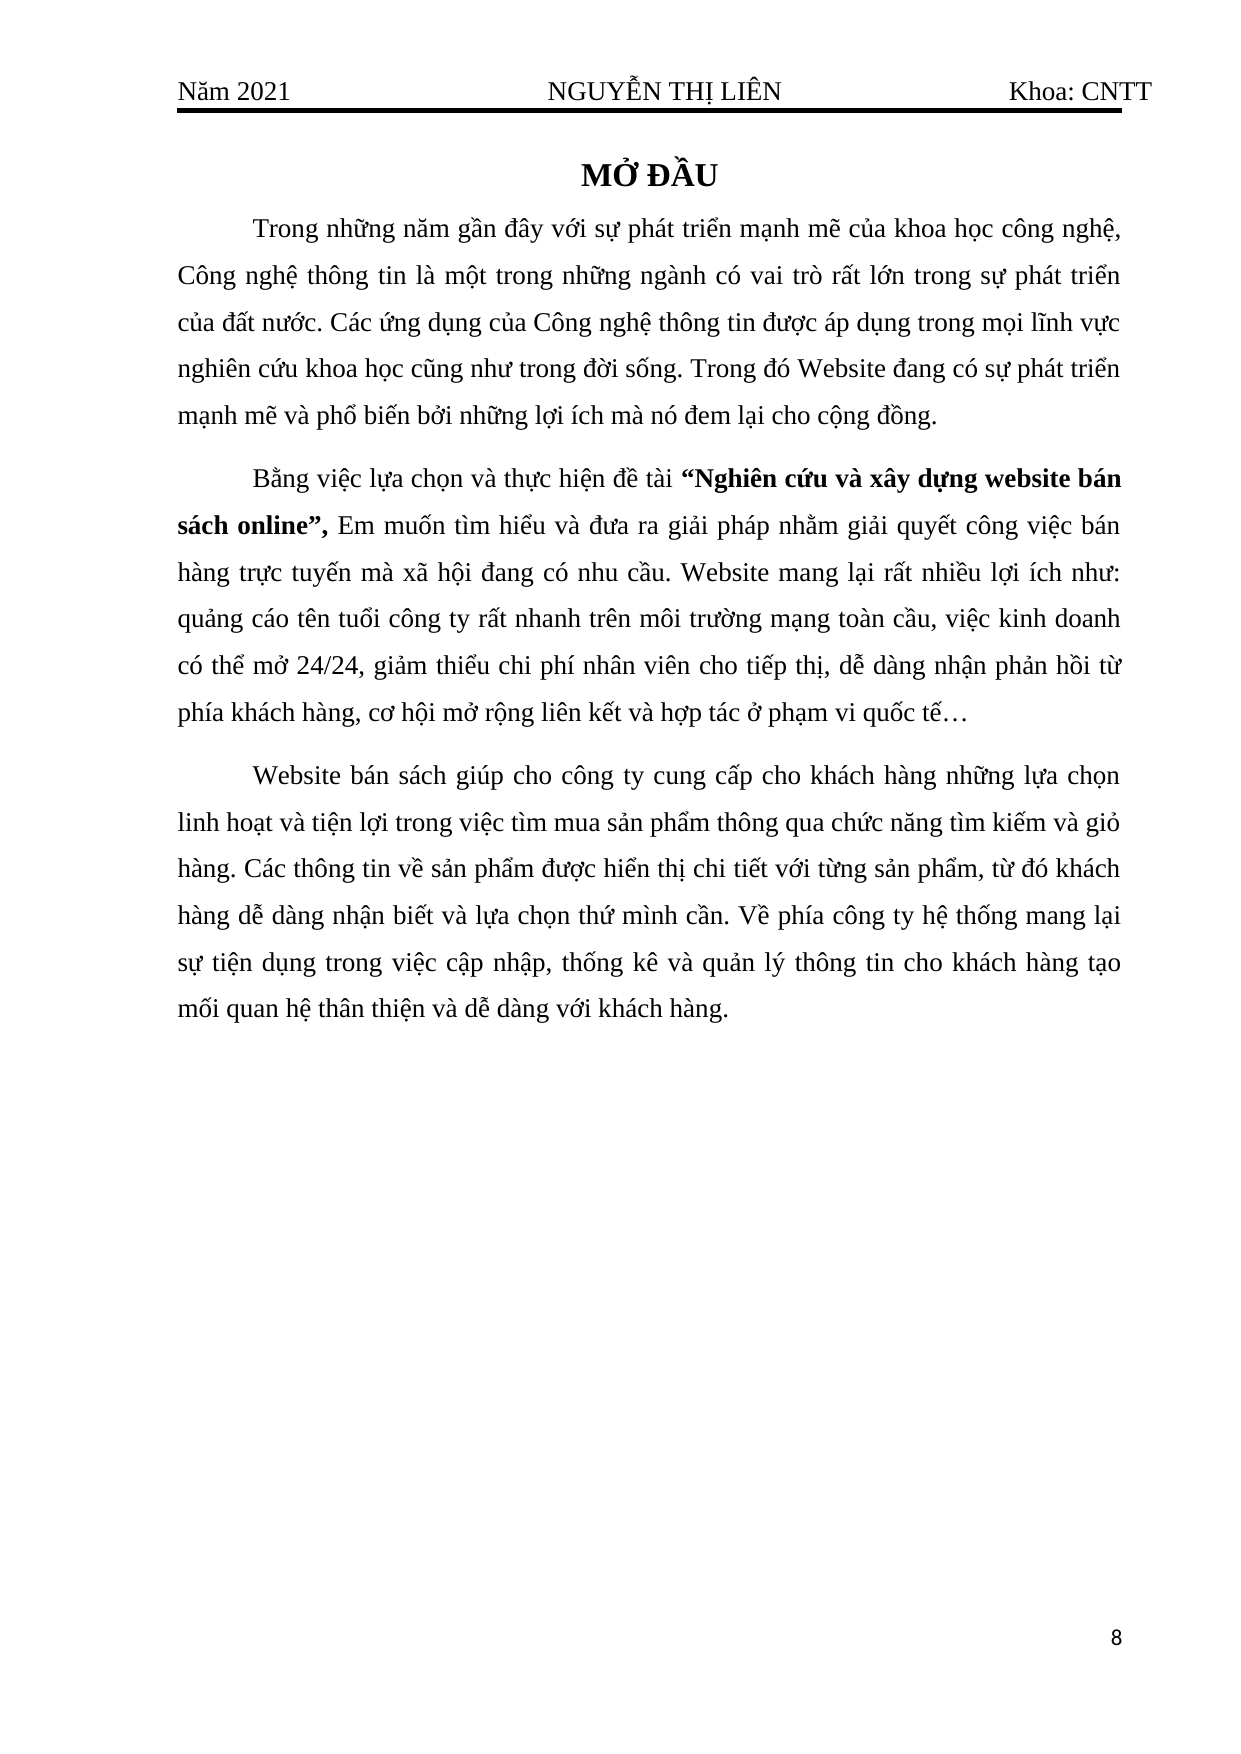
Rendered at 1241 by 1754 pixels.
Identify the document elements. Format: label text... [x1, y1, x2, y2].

text Website bán sách giúp cho công ty cung cấp cho khách hàng những lựa chọn linh hoạt và tiện lợi trong việc tìm mua sản phẩm thông qua chức năng tìm kiếm và giỏ hàng. Các thông tin về sản phẩm được hiển thị chi tiết với từng sản phẩm, từ đó khách hàng dễ dàng nhận biết và lựa chọn thứ mình cần. Về phía công ty hệ thống mang lại sự tiện dụng trong việc cập nhập, thống kê và quản lý thông tin cho khách hàng tạo mối quan hệ thân thiện và dễ dàng với khách hàng. [177, 759, 1122, 1023]
text Trong những năm gần đây với sự phát triển mạnh mẽ của khoa học công nghệ, Công nghệ thông tin là một trong những ngành có vai trò rất lớn trong sự phát triển của đất nước. Các ứng dụng của Công nghệ thông tin được áp dụng trong mọi lĩnh vực nghiên cứu khoa học cũng như trong đời sống. Trong đó Website đang có sự phát triển mạnh mẽ và phổ biến bởi những lợi ích mà nó đem lại cho cộng đồng. [177, 212, 1122, 430]
text Bằng việc lựa chọn và thực hiện đề tài “Nghiên cứu và xây dựng website bán sách online”, Em muốn tìm hiểu và đưa ra giải pháp nhằm giải quyết công việc bán hàng trực tuyến mà xã hội đang có nhu cầu. Website mang lại rất nhiều lợi ích như: quảng cáo tên tuổi công ty rất nhanh trên môi trường mạng toàn cầu, việc kinh doanh có thể mở 24/24, giảm thiểu chi phí nhân viên cho tiếp thị, dễ dàng nhận phản hồi từ phía khách hàng, cơ hội mở rộng liên kết và hợp tác ở phạm vi quốc tế… [177, 462, 1122, 727]
subtitle MỞ ĐẦU [177, 155, 1122, 193]
